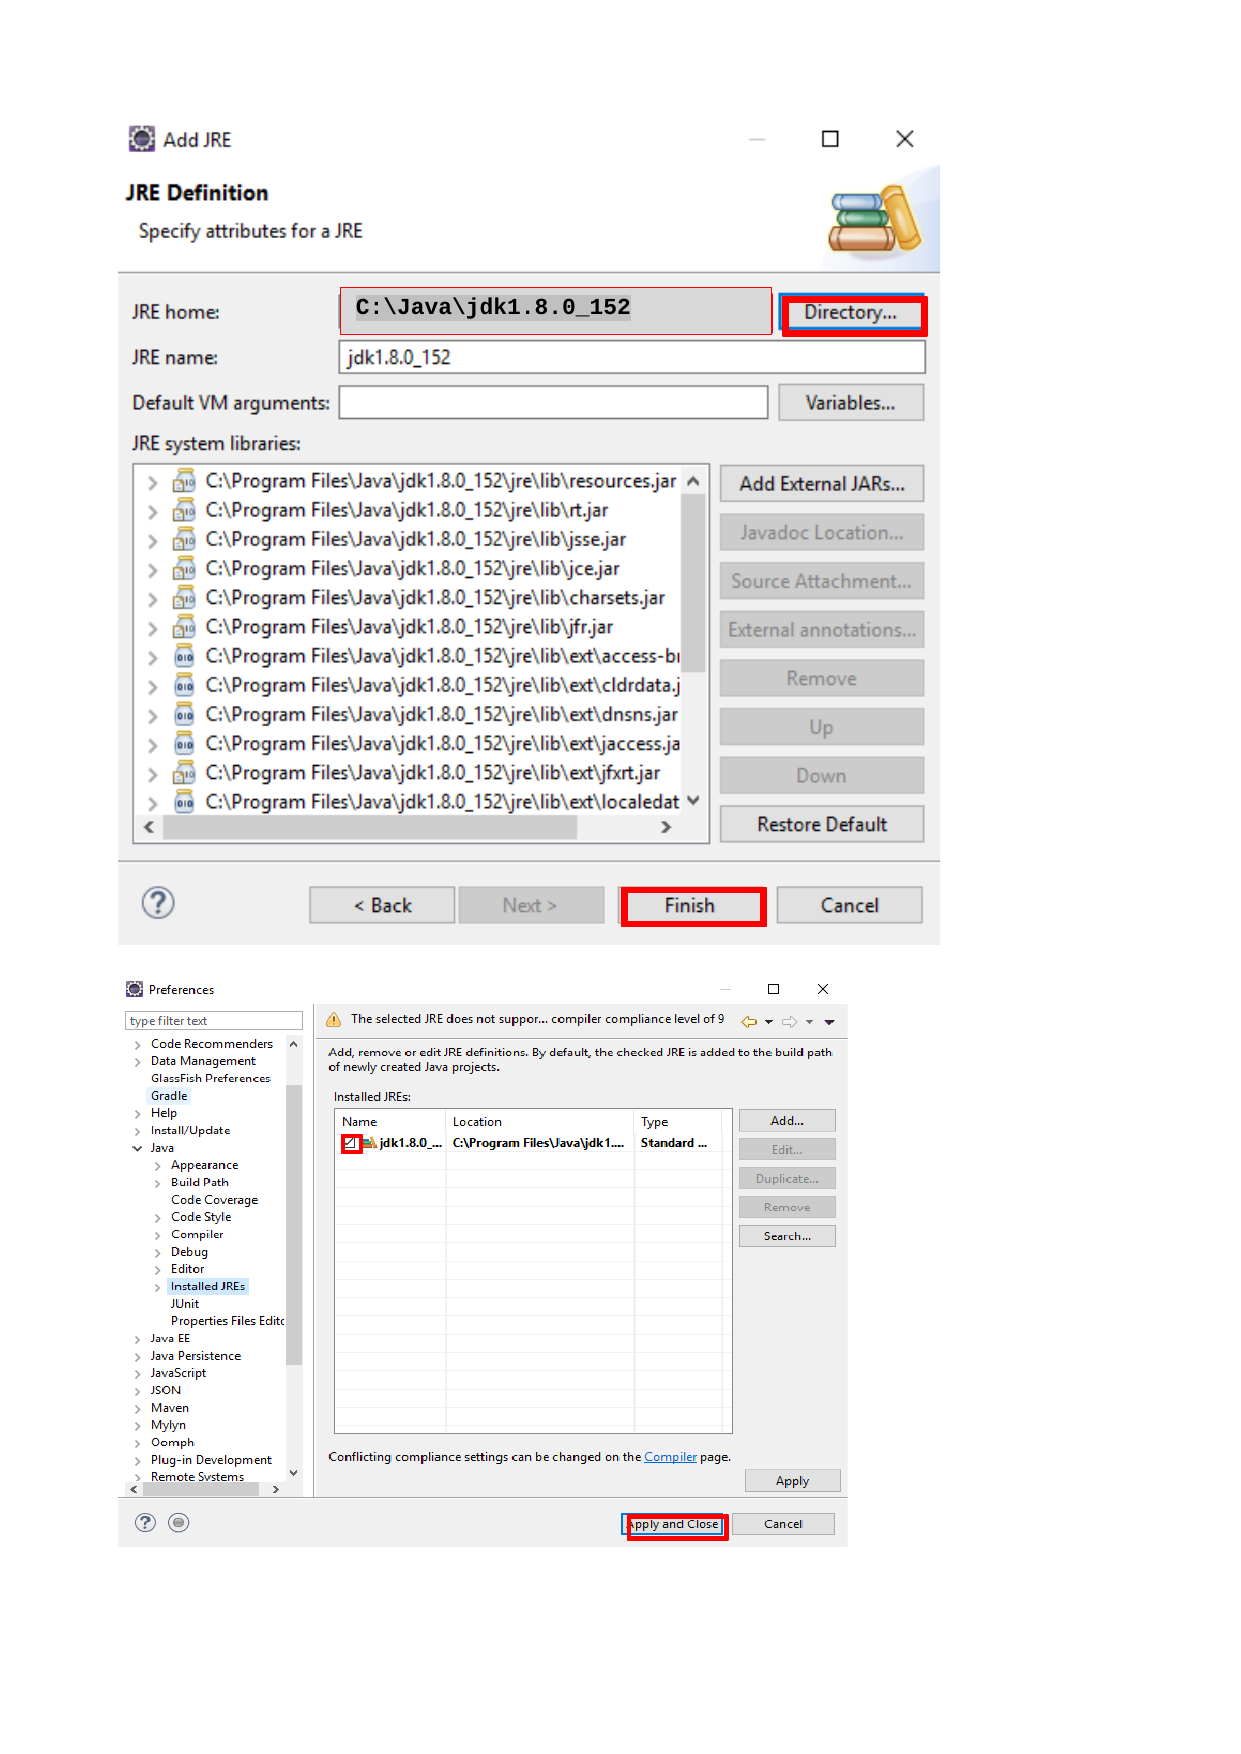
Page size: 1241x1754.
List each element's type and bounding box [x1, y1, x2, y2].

picture [118, 976, 848, 1547]
picture [118, 118, 940, 945]
